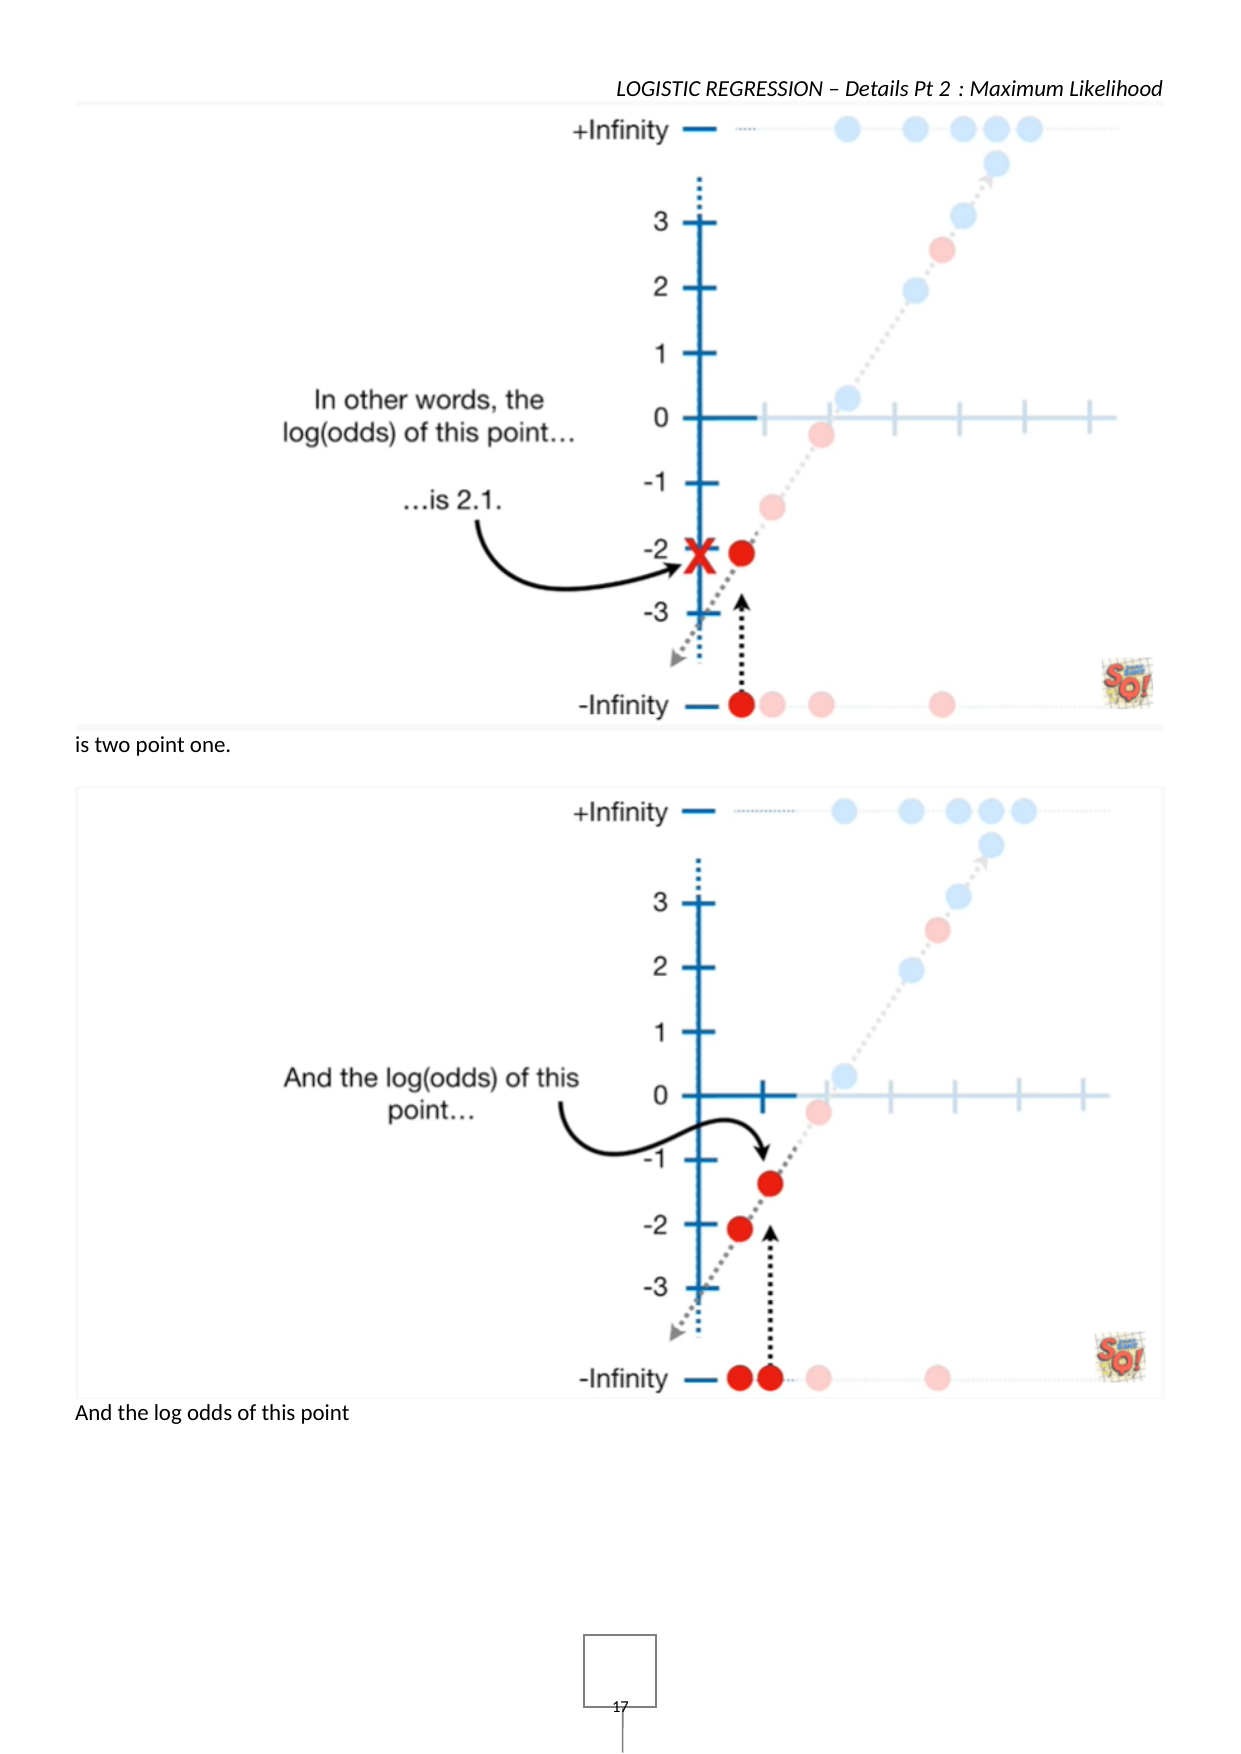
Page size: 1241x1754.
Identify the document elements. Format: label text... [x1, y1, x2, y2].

text is two point one. [75, 731, 1165, 758]
picture [75, 101, 1166, 731]
text And the log odds of this point [75, 1399, 1165, 1427]
picture [75, 786, 1166, 1399]
